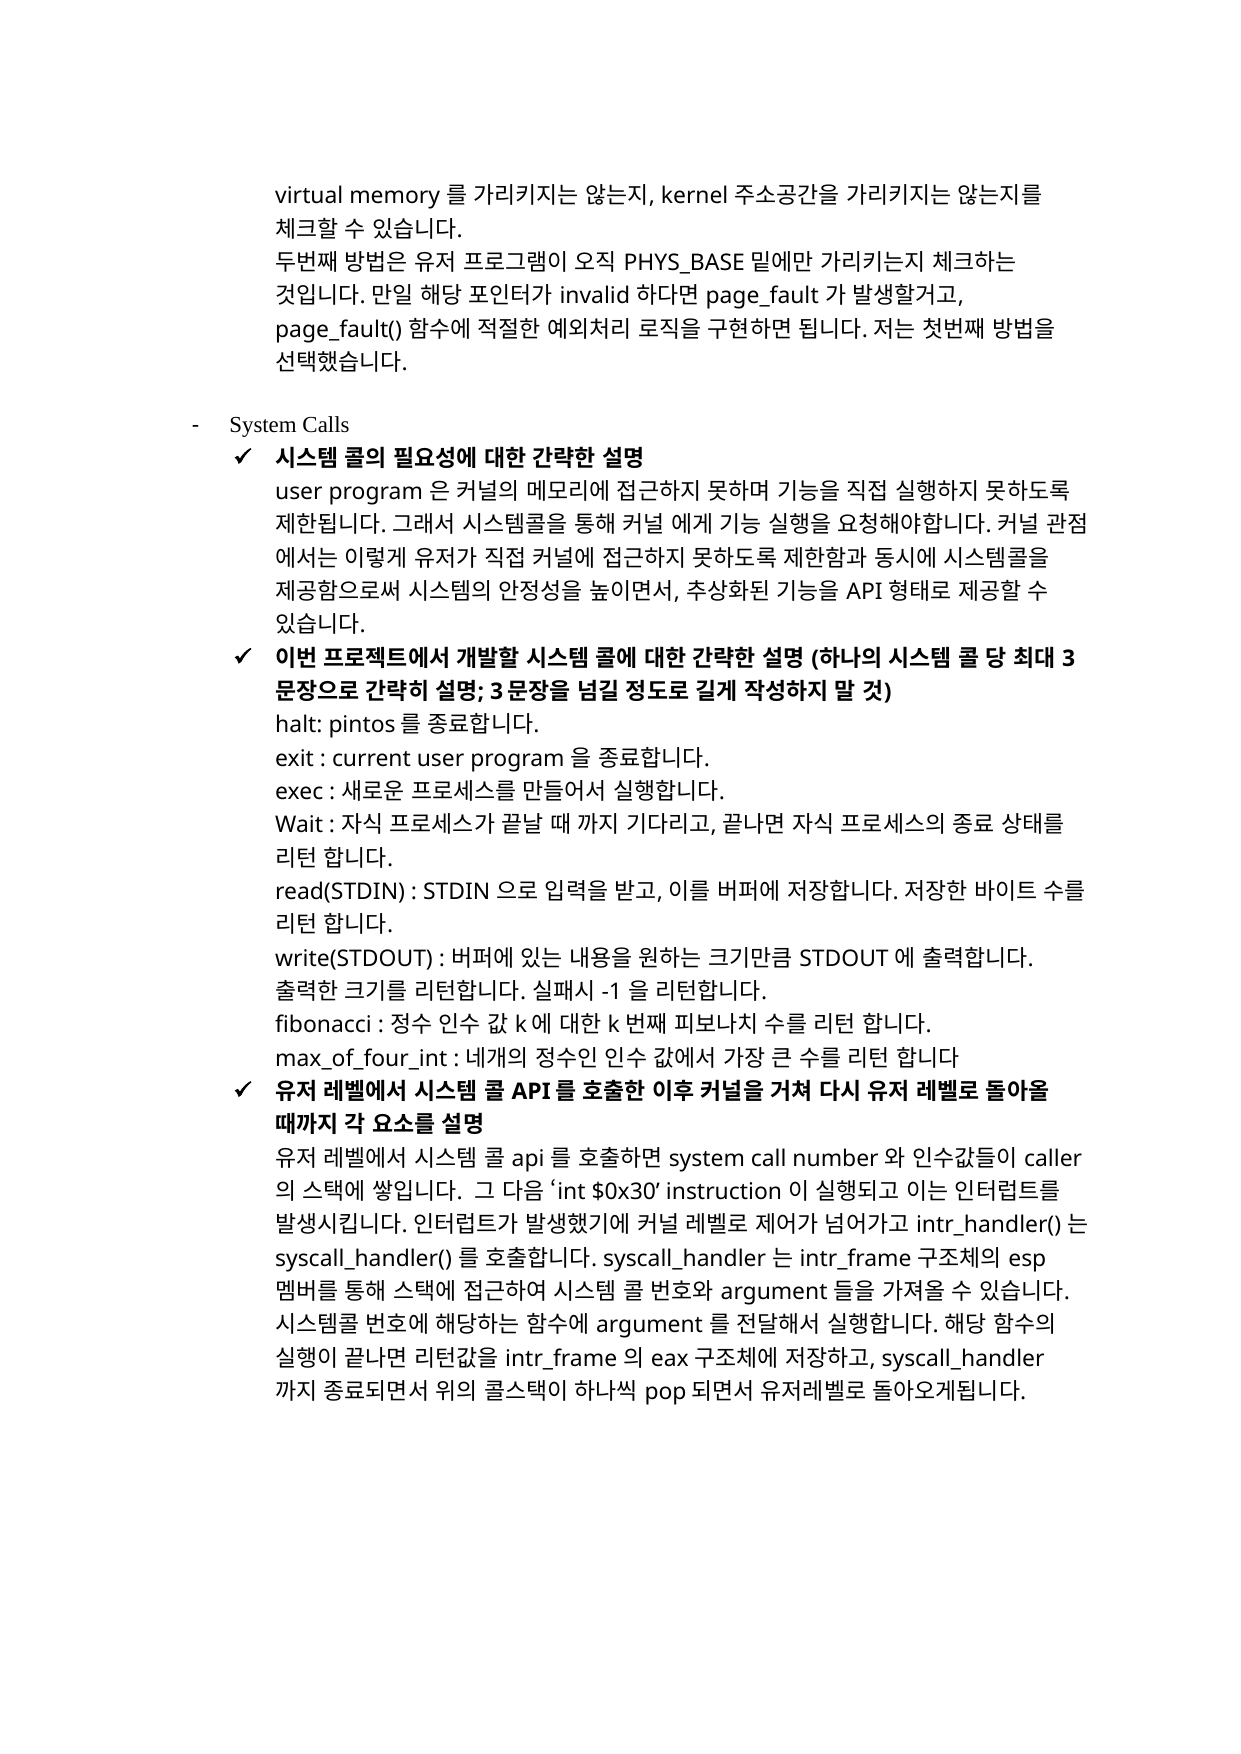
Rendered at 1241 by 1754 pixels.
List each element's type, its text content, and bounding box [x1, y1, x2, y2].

list 두번째 방법은 유저 프로그램이 오직 PHYS_BASE 밑에만 가리키는지 체크하는 것입니다. 만일 해당 포인터가 invalid 하다면 page_fault 가 발생할거고, page_fault() 함수에 적절한 예외처리 로직을 구현하면 됩니다. 저는 첫번째 방법을 선택했습니다. [275, 244, 1090, 377]
list max_of_four_int : 네개의 정수인 인수 값에서 가장 큰 수를 리턴 합니다 [275, 1039, 1090, 1073]
list halt: pintos를 종료합니다. [275, 706, 1090, 739]
list write(STDOUT) : 버퍼에 있는 내용을 원하는 크기만큼 STDOUT 에 출력합니다. 출력한 크기를 리턴합니다. 실패시 -1 을 리턴합니다. [275, 939, 1090, 1006]
list 이번 프로젝트에서 개발할 시스템 콜에 대한 간략한 설명 (하나의 시스템 콜 당 최대 3문장으로 간략히 설명; 3문장을 넘길 정도로 길게 작성하지 말 것) [233, 639, 1090, 706]
list exec : 새로운 프로세스를 만들어서 실행합니다. [275, 773, 1090, 806]
list Wait : 자식 프로세스가 끝날 때 까지 기다리고, 끝나면 자식 프로세스의 종료 상태를 리턴 합니다. [275, 806, 1090, 873]
list read(STDIN) : STDIN 으로 입력을 받고, 이를 버퍼에 저장합니다. 저장한 바이트 수를 리턴 합니다. [275, 873, 1090, 939]
list System Calls [192, 408, 1090, 440]
list fibonacci : 정수 인수 값 k에 대한 k 번째 피보나치 수를 리턴 합니다. [275, 1006, 1090, 1039]
list user program 은 커널의 메모리에 접근하지 못하며 기능을 직접 실행하지 못하도록 제한됩니다. 그래서 시스템콜을 통해 커널 에게 기능 실행을 요청해야합니다. 커널 관점 에서는 이렇게 유저가 직접 커널에 접근하지 못하도록 제한함과 동시에 시스템콜을 제공함으로써 시스템의 안정성을 높이면서, 추상화된 기능을 API 형태로 제공할 수 있습니다. [275, 473, 1090, 639]
list 시스템 콜의 필요성에 대한 간략한 설명 [233, 440, 1090, 473]
list 유저 레벨에서 시스템 콜 api 를 호출하면 system call number 와 인수값들이 caller 의 스택에 쌓입니다. 그 다음 ‘int $0x30’ instruction 이 실행되고 이는 인터럽트를 발생시킵니다. 인터럽트가 발생했기에 커널 레벨로 제어가 넘어가고 intr_handler() 는 syscall_handler() 를 호출합니다. syscall_handler 는 intr_frame 구조체의 esp 멤버를 통해 스택에 접근하여 시스템 콜 번호와 argument 들을 가져올 수 있습니다. 시스템콜 번호에 해당하는 함수에 argument 를 전달해서 실행합니다. 해당 함수의 실행이 끝나면 리턴값을 intr_frame 의 eax 구조체에 저장하고, syscall_handler 까지 종료되면서 위의 콜스택이 하나씩 pop되면서 유저레벨로 돌아오게됩니다. [275, 1139, 1090, 1406]
list exit : current user program 을 종료합니다. [275, 739, 1090, 773]
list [275, 177, 1090, 244]
list 유저 레벨에서 시스템 콜 API를 호출한 이후 커널을 거쳐 다시 유저 레벨로 돌아올 때까지 각 요소를 설명 [233, 1073, 1090, 1139]
